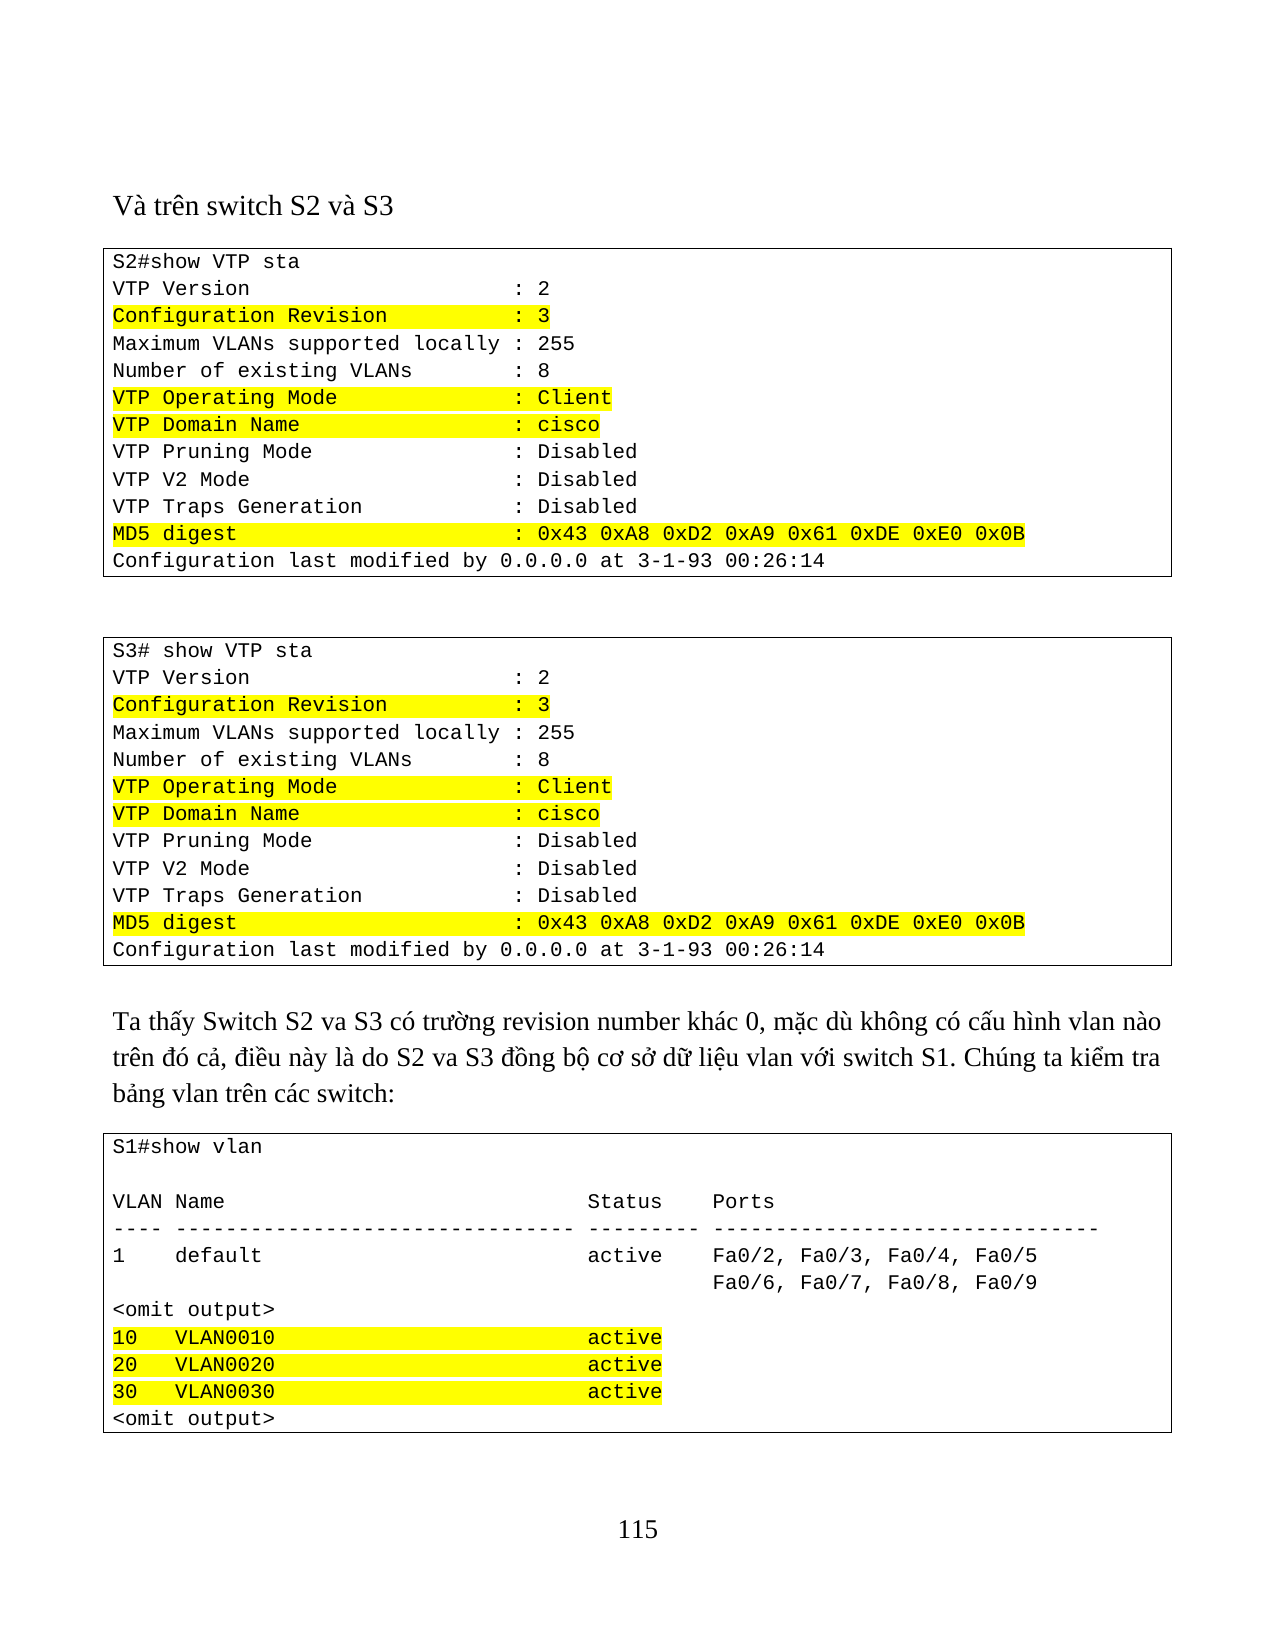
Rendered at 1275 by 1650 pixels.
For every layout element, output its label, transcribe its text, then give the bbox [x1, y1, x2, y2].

text <omit output> [104, 1296, 1171, 1323]
text Number of existing VLANs : 8 [104, 357, 1171, 383]
text VTP Domain Name : cisco [104, 411, 1171, 438]
text S3# show VTP sta [104, 638, 1171, 664]
text MD5 digest : 0x43 0xA8 0xD2 0xA9 0x61 0xDE 0xE0 0x0B [104, 520, 1171, 547]
text 20 VLAN0020 active [104, 1351, 1171, 1377]
text VTP Operating Mode : Client [104, 384, 1171, 411]
text 10 VLAN0010 active [104, 1323, 1171, 1350]
text MD5 digest : 0x43 0xA8 0xD2 0xA9 0x61 0xDE 0xE0 0x0B [104, 909, 1171, 936]
text Configuration last modified by 0.0.0.0 at 3-1-93 00:26:14 [104, 936, 1171, 965]
text VTP V2 Mode : Disabled [104, 465, 1171, 492]
text VTP Traps Generation : Disabled [104, 493, 1171, 519]
text Configuration last modified by 0.0.0.0 at 3-1-93 00:26:14 [104, 547, 1171, 576]
text Ta thấy Switch S2 va S3 có trường revision number khác 0, mặc dù không có cấu hình vlan nào trên đó cả, điều này là do S2 va S3 đồng bộ cơ sở dữ liệu vlan với switch S1. Chúng ta kiểm tra bảng vlan trên các switch: [112, 969, 1162, 1108]
text S1#show vlan [104, 1134, 1171, 1160]
text VTP V2 Mode : Disabled [104, 854, 1171, 881]
text VTP Pruning Mode : Disabled [104, 438, 1171, 465]
text <omit output> [104, 1405, 1171, 1432]
text Và trên switch S2 và S3 [112, 150, 1162, 222]
text S2#show VTP sta [104, 249, 1171, 275]
text VLAN Name Status Ports [104, 1188, 1171, 1214]
text 30 VLAN0030 active [104, 1378, 1171, 1405]
text VTP Version : 2 [104, 275, 1171, 302]
text Maximum VLANs supported locally : 255 [104, 329, 1171, 356]
text VTP Domain Name : cisco [104, 800, 1171, 827]
text Maximum VLANs supported locally : 255 [104, 718, 1171, 745]
text VTP Version : 2 [104, 664, 1171, 691]
text Number of existing VLANs : 8 [104, 746, 1171, 772]
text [104, 1242, 1171, 1269]
text Fa0/6, Fa0/7, Fa0/8, Fa0/9 [104, 1269, 1171, 1296]
text VTP Traps Generation : Disabled [104, 882, 1171, 908]
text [104, 1215, 1171, 1242]
text Configuration Revision : 3 [104, 691, 1171, 718]
text VTP Pruning Mode : Disabled [104, 827, 1171, 854]
text Configuration Revision : 3 [104, 302, 1171, 329]
text VTP Operating Mode : Client [104, 773, 1171, 800]
